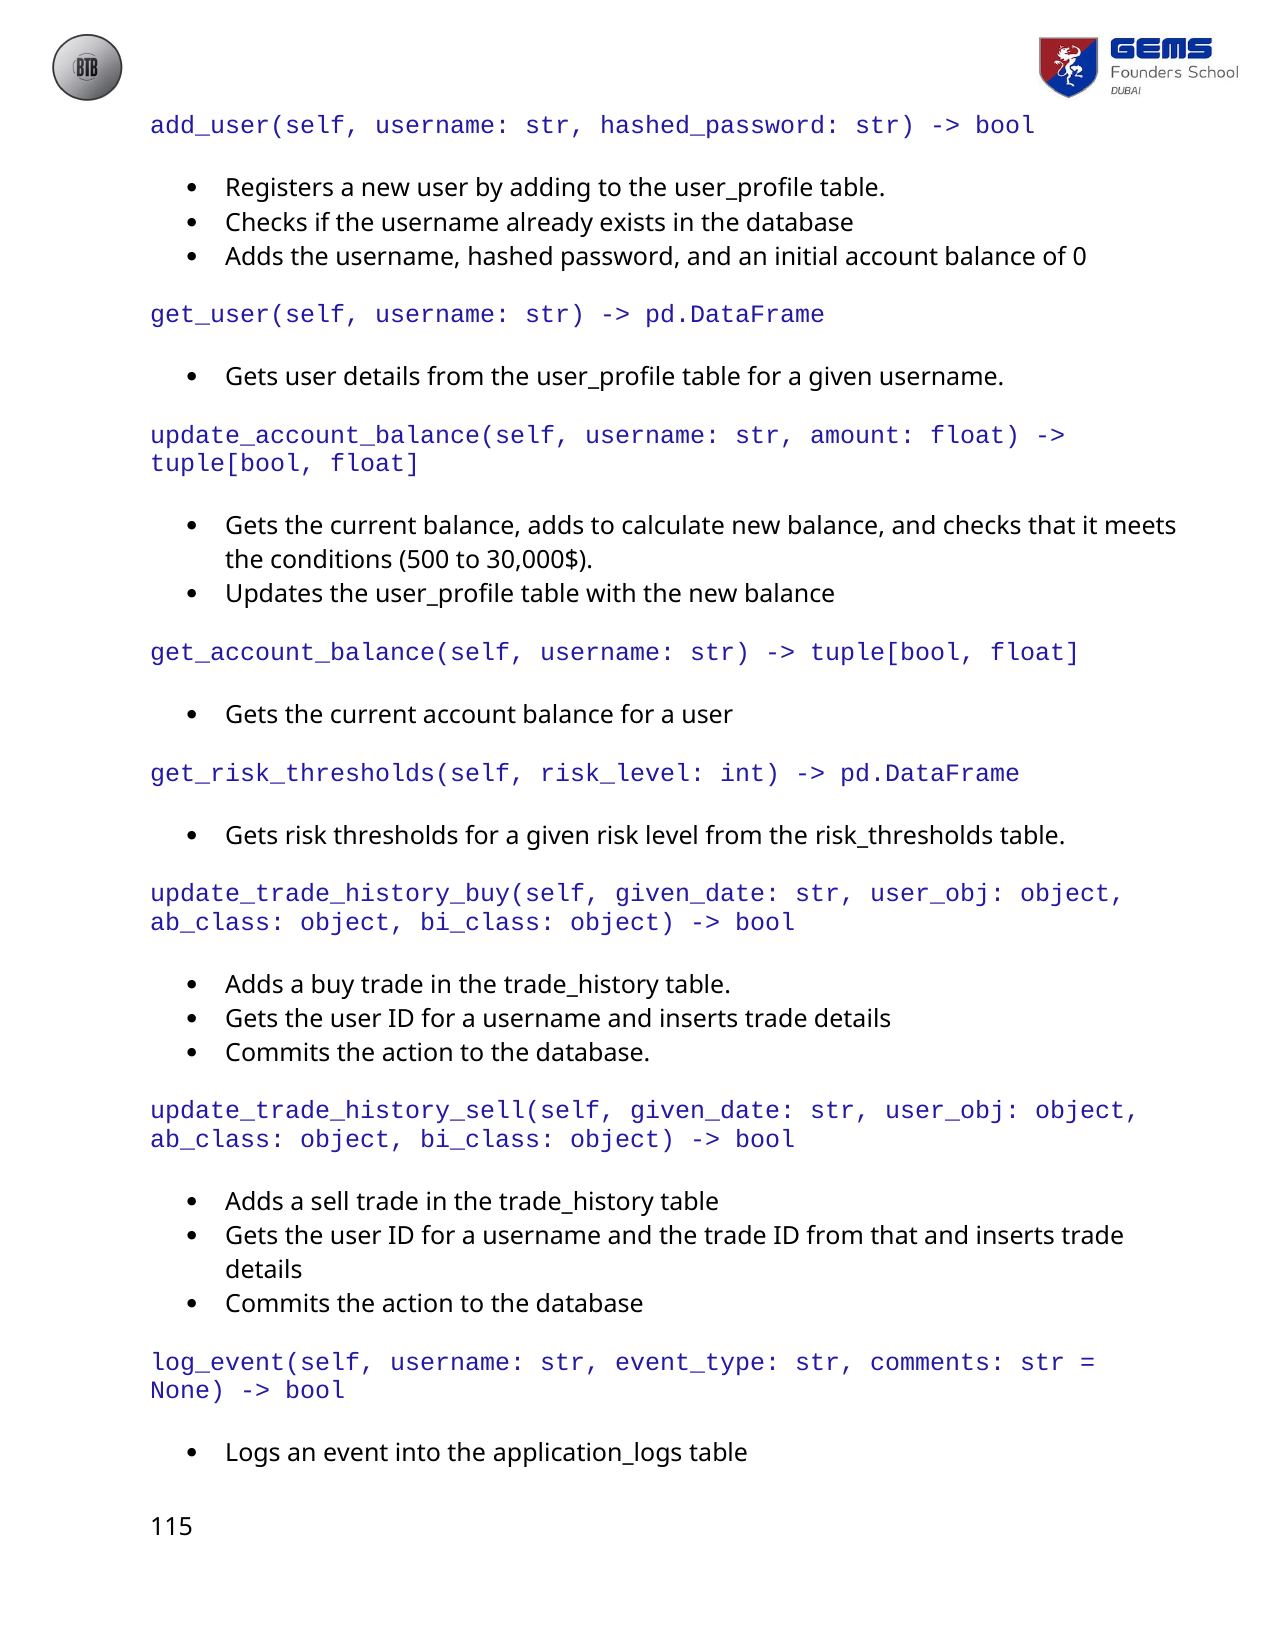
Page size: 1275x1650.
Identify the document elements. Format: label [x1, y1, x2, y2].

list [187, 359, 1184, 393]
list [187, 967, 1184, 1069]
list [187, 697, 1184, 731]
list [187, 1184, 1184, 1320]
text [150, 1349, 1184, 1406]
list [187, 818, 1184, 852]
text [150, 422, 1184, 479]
picture [1034, 32, 1241, 103]
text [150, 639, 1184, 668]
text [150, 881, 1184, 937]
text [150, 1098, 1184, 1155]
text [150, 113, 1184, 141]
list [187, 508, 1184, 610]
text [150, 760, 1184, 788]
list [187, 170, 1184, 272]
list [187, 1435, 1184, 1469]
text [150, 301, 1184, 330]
